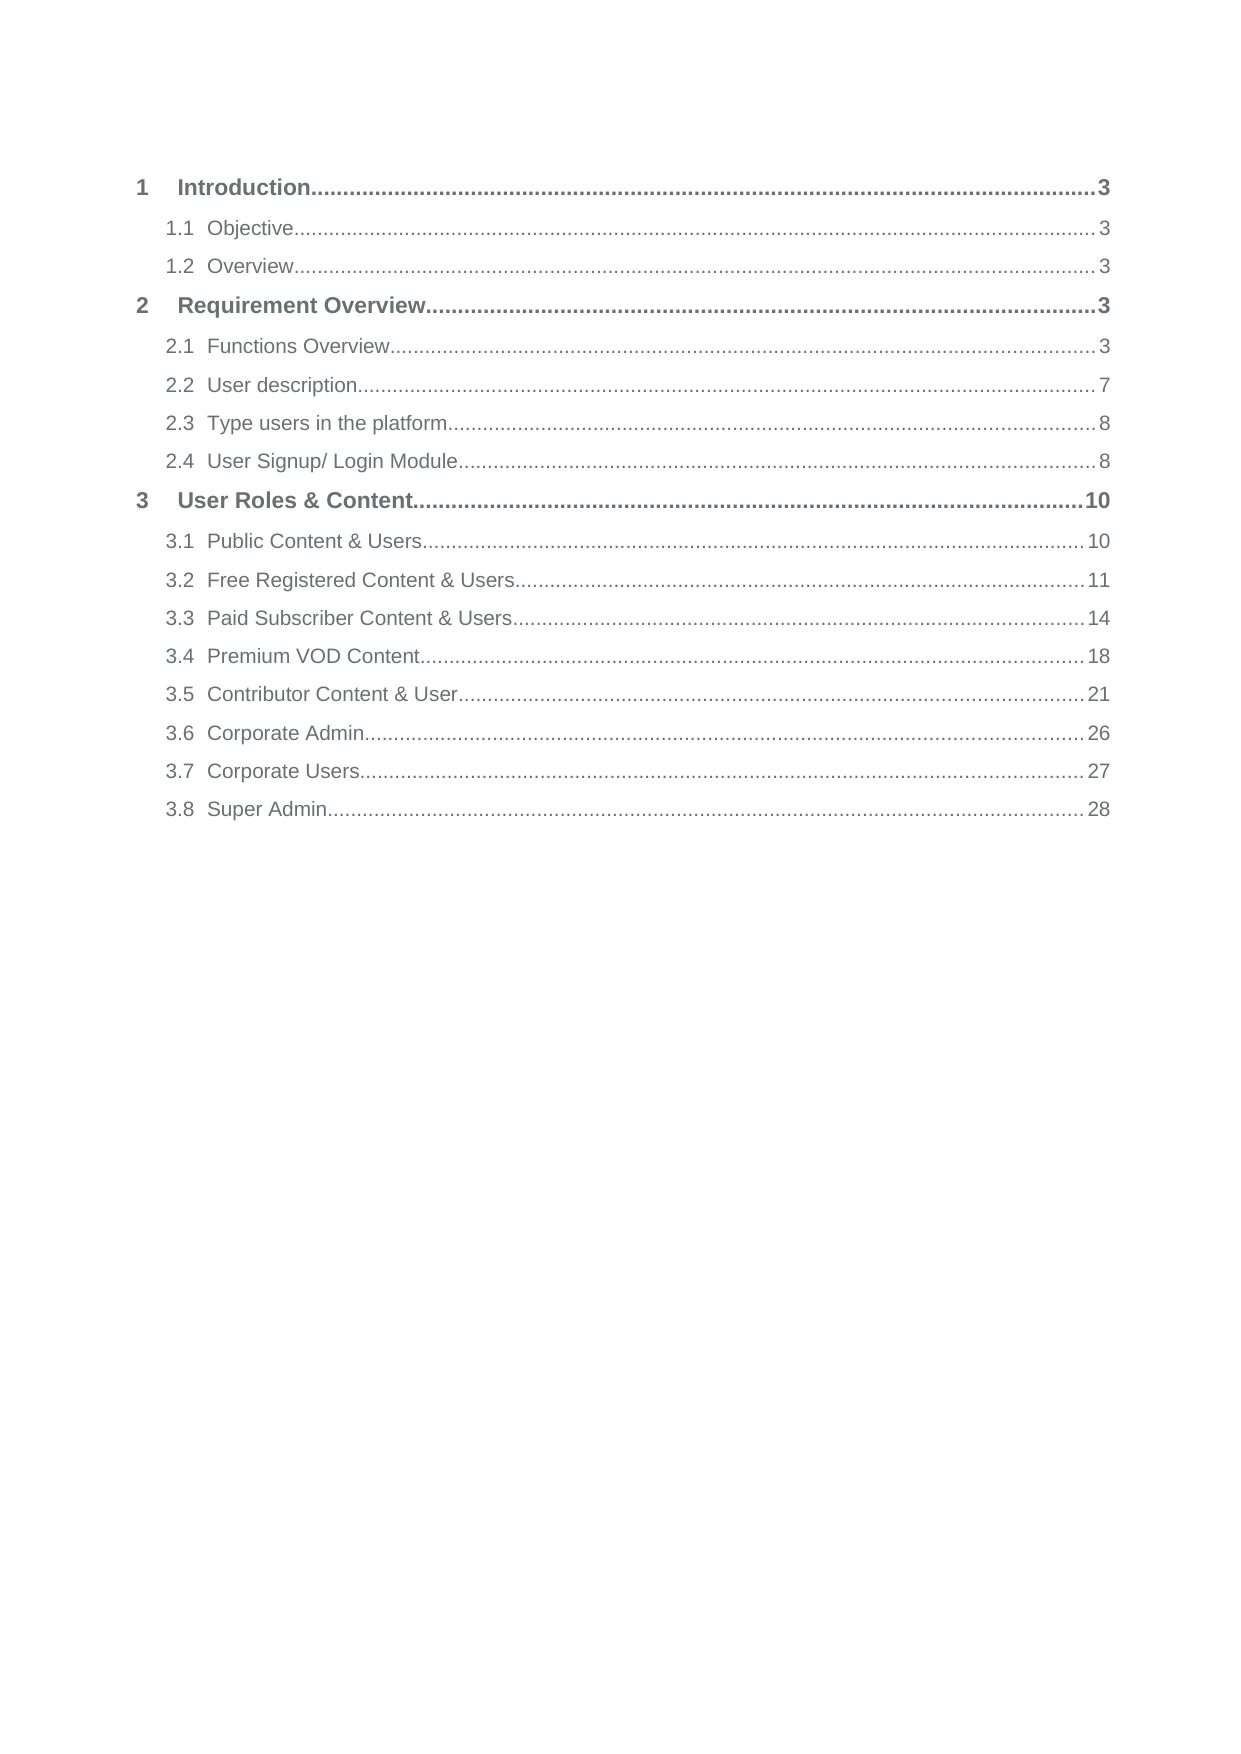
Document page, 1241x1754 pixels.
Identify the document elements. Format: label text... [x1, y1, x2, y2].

text 3.1 Public Content & Users 10 [165, 529, 1122, 553]
text 3.4 Premium VOD Content 18 [165, 644, 1122, 668]
text 3.2 Free Registered Content & Users 11 [165, 567, 1122, 591]
text 3.7 Corporate Users 27 [165, 759, 1122, 783]
text 3.6 Corporate Admin 26 [165, 720, 1122, 744]
text 2.1 Functions Overview 3 [165, 334, 1122, 358]
text 2.4 User Signup/ Login Module 8 [165, 449, 1122, 473]
text 1.2 Overview 3 [165, 254, 1122, 278]
text 3.3 Paid Subscriber Content & Users 14 [165, 606, 1122, 630]
text 2 Requirement Overview 3 [136, 292, 1122, 319]
text 1 Introduction 3 [136, 174, 1122, 200]
text 3.8 Super Admin 28 [165, 797, 1122, 821]
text 3.5 Contributor Content & User 21 [165, 682, 1122, 706]
text 3 User Roles & Content 10 [136, 487, 1122, 514]
text 1.1 Objective 3 [165, 216, 1122, 240]
text 2.2 User description 7 [165, 373, 1122, 397]
text 2.3 Type users in the platform 8 [165, 411, 1122, 435]
